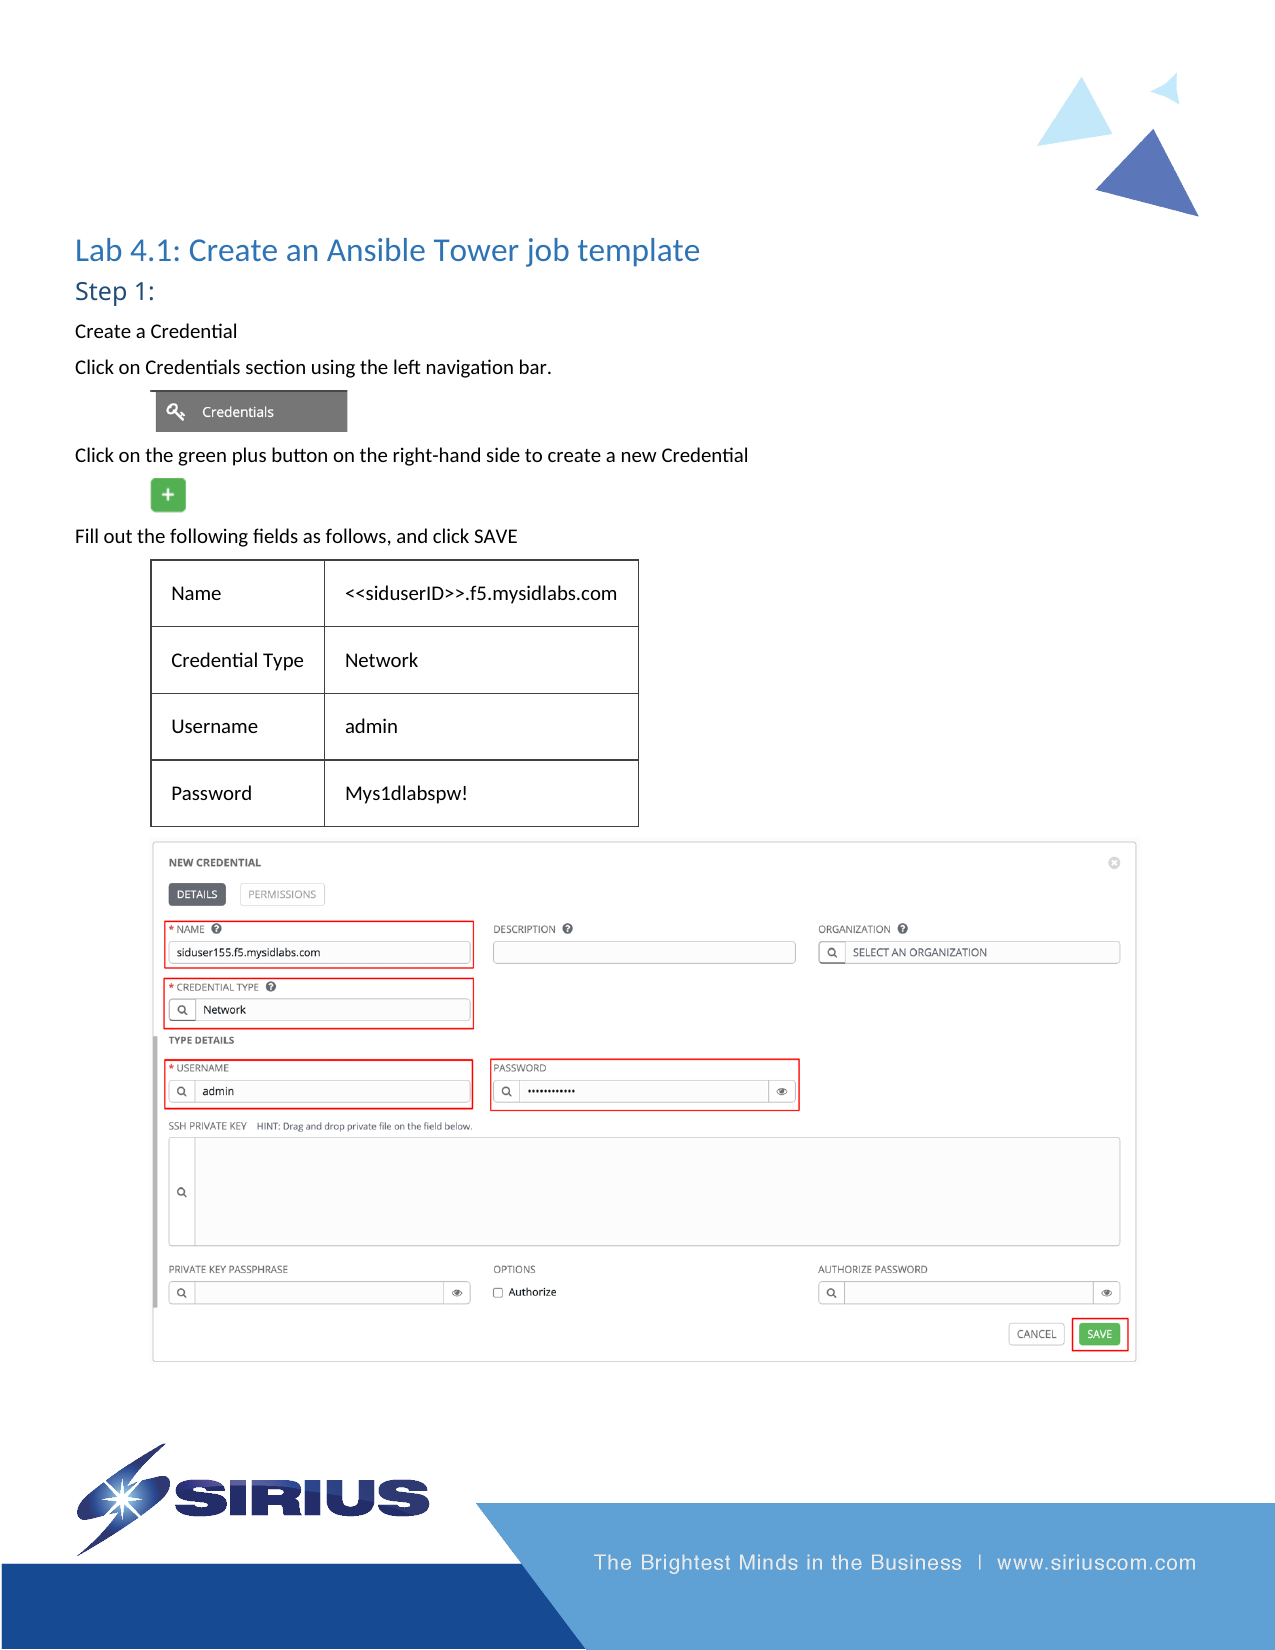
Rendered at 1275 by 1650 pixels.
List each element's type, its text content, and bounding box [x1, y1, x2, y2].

subtitle Lab 4.1: Create an Ansible Tower job template [75, 229, 1200, 270]
table_header <<siduserID>>.f5.mysidlabs.com [325, 561, 638, 626]
table_cell Network [325, 627, 638, 692]
text Create a Credential [75, 318, 1200, 344]
table_cell Username [152, 694, 324, 759]
text Fill out the following fields as follows, and click SAVE [75, 523, 1200, 549]
table_header Name [152, 561, 324, 626]
picture [0, 0, 1275, 1650]
text Click on the green plus button on the right-hand side to create a new Credential [75, 442, 1200, 468]
table_cell Credential Type [152, 627, 324, 692]
subtitle Step 1: [75, 274, 1200, 308]
text Click on Credentials section using the left navigation bar. [75, 354, 1200, 380]
table_cell Mys1dlabspw! [325, 761, 638, 826]
table_cell Password [152, 761, 324, 826]
table_cell admin [325, 694, 638, 759]
